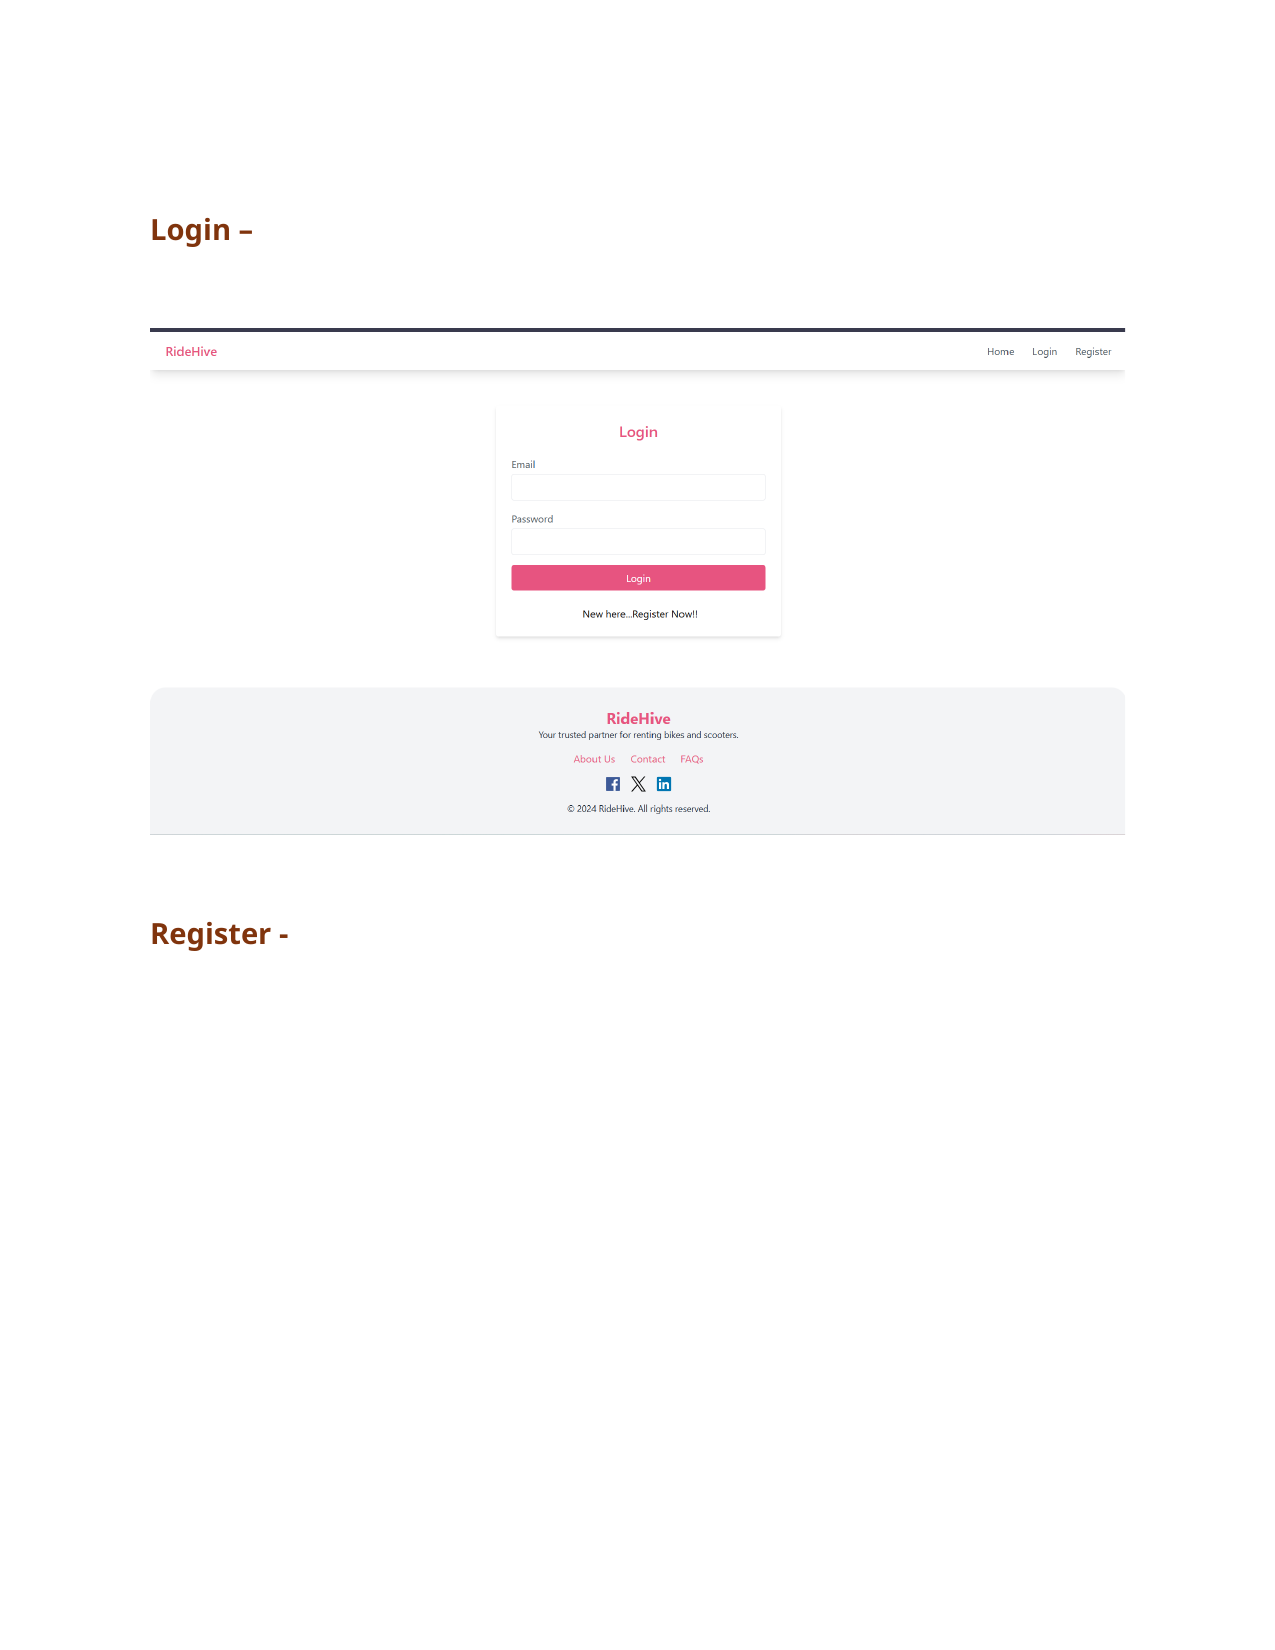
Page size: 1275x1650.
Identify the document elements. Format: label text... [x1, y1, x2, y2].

text Register - [150, 914, 1125, 953]
text Login – [150, 209, 1125, 249]
picture [150, 328, 1125, 835]
